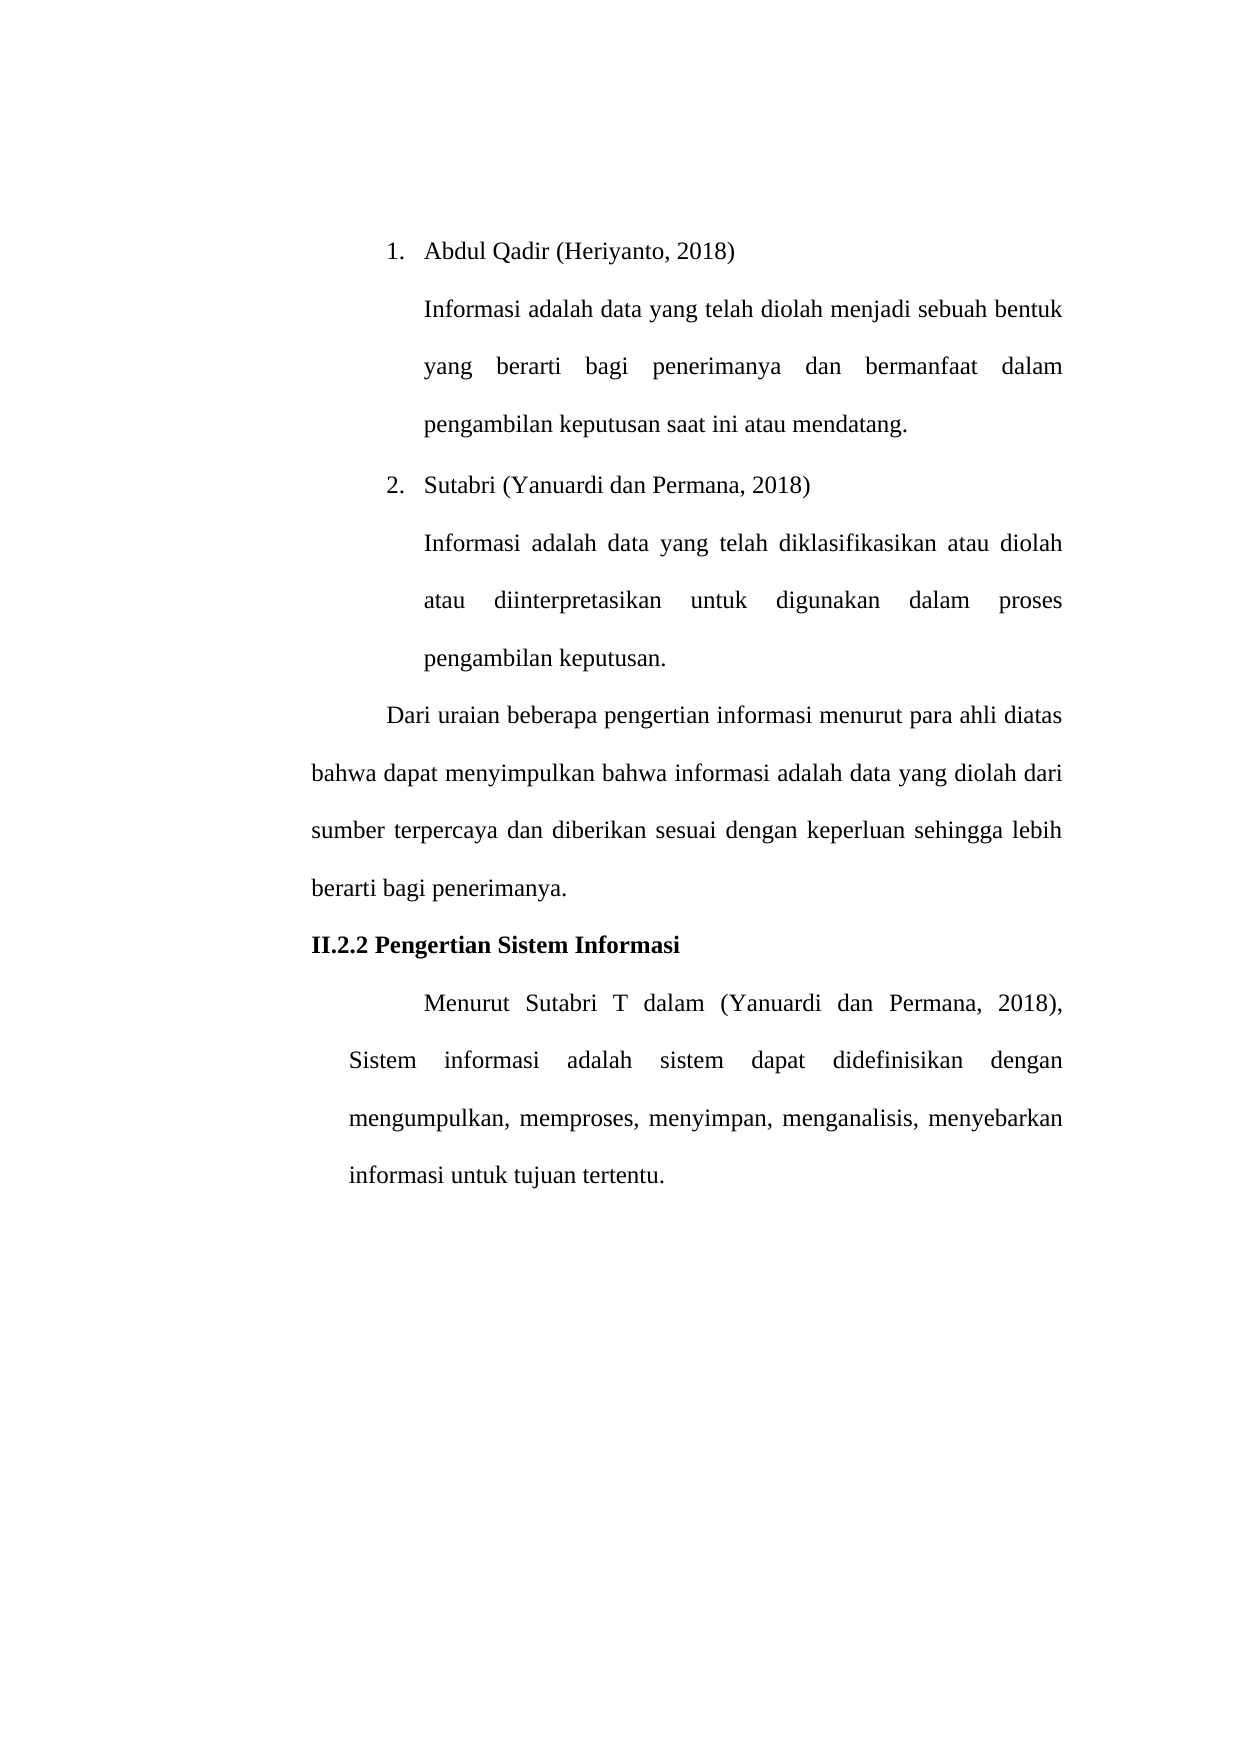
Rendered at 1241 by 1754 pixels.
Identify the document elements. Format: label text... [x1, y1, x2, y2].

subtitle Informasi adalah data yang telah diklasifikasikan atau diolah atau diinterpretasikan untuk digunakan dalam proses pengambilan keputusan. [423, 528, 1063, 672]
subtitle Abdul Qadir (Heriyanto, 2018) [386, 236, 1063, 265]
subtitle Menurut Sutabri T dalam (Yanuardi dan Permana, 2018), Sistem informasi adalah sistem dapat didefinisikan dengan mengumpulkan, memproses, menyimpan, menganalisis, menyebarkan informasi untuk tujuan tertentu. [348, 988, 1063, 1189]
subtitle Dari uraian beberapa pengertian informasi menurut para ahli diatas bahwa dapat menyimpulkan bahwa informasi adalah data yang diolah dari sumber terpercaya dan diberikan sesuai dengan keperluan sehingga lebih berarti bagi penerimanya. [311, 700, 1063, 902]
subtitle Pengertian Sistem Informasi [311, 930, 1063, 959]
subtitle Informasi adalah data yang telah diolah menjadi sebuah bentuk yang berarti bagi penerimanya dan bermanfaat dalam pengambilan keputusan saat ini atau mendatang. [424, 294, 1063, 437]
subtitle Sutabri (Yanuardi dan Permana, 2018) [386, 470, 1063, 499]
